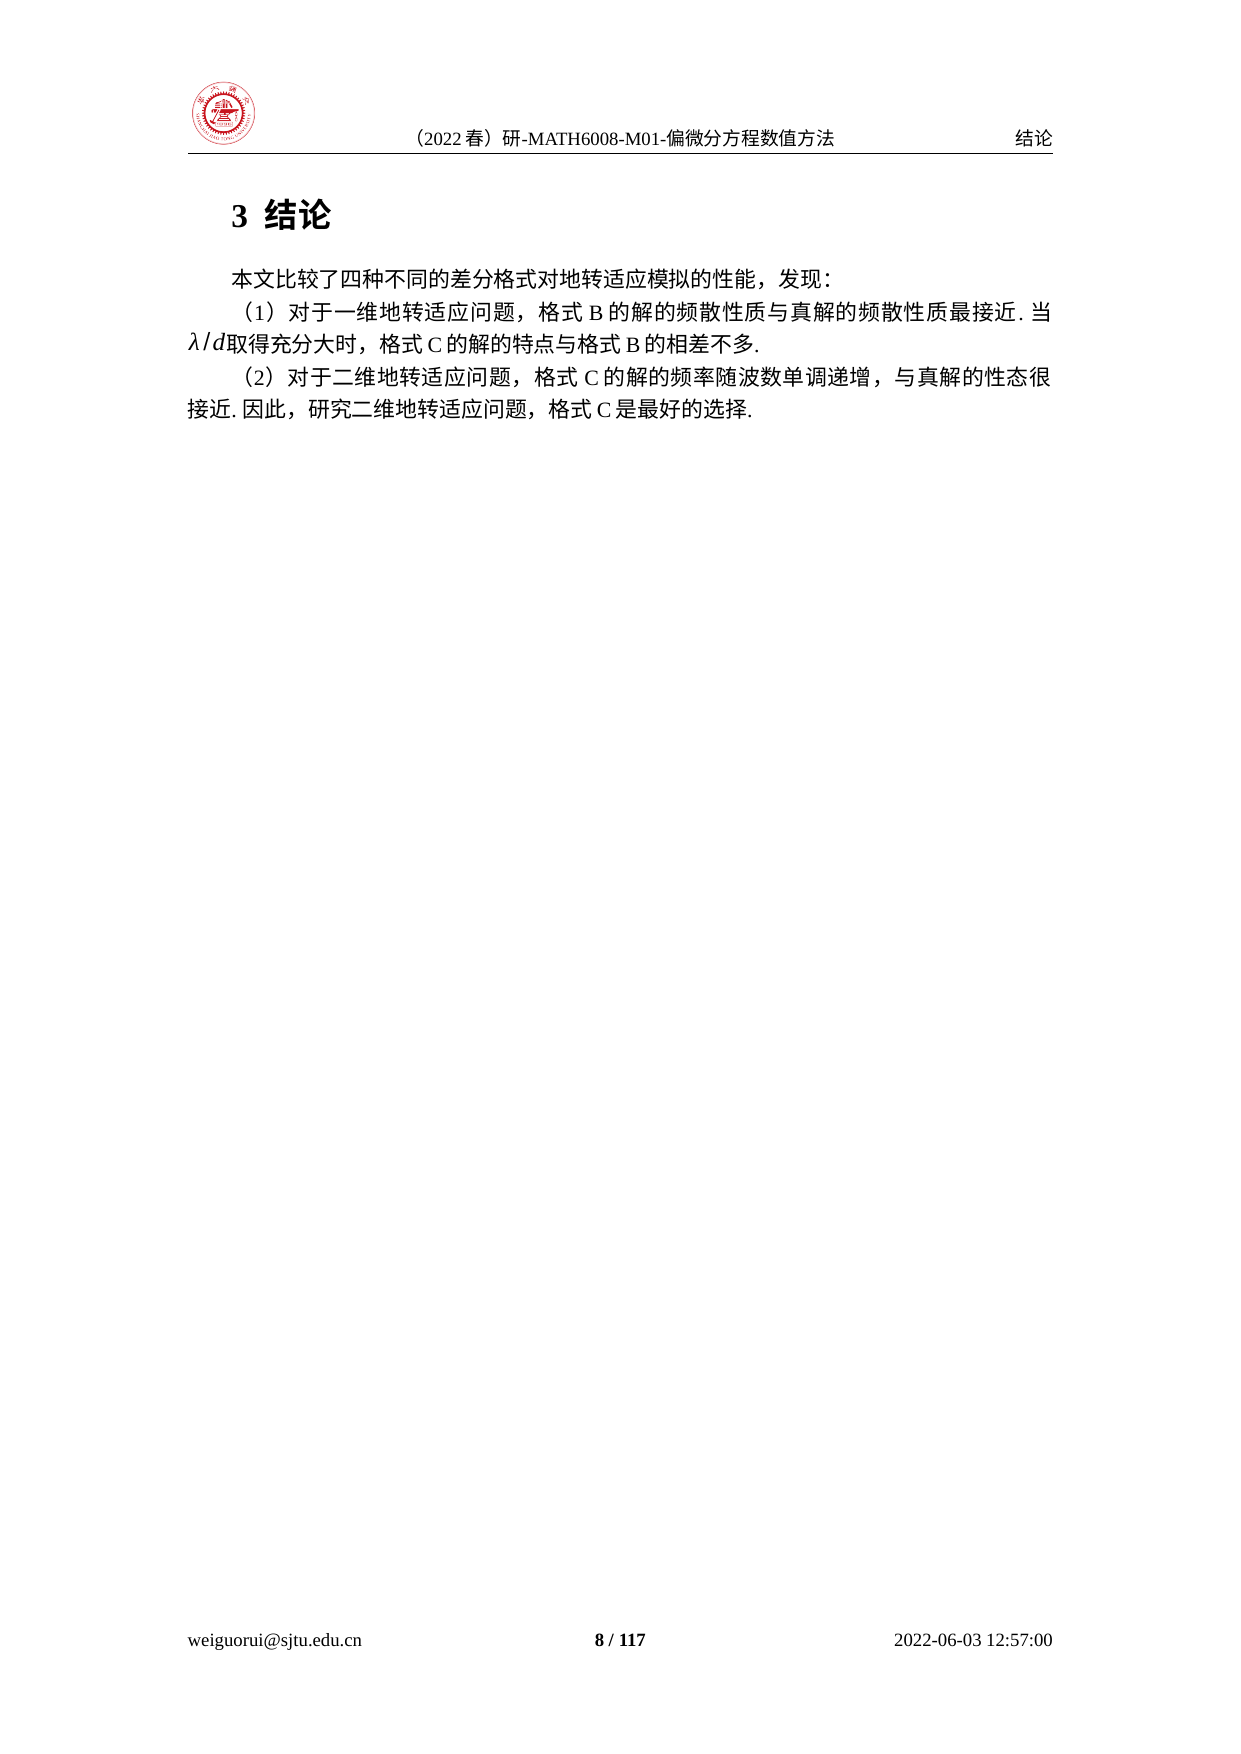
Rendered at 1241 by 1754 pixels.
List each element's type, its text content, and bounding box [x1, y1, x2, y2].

text （2）对于二维地转适应问题，格式C的解的频率随波数单调递增，与真解的性态很接近. 因此，研究二维地转适应问题，格式C是最好的选择. [187, 359, 1053, 424]
picture [188, 77, 259, 148]
text 本文比较了四种不同的差分格式对地转适应模拟的性能，发现： [187, 262, 1053, 294]
text （1）对于一维地转适应问题，格式B的解的频散性质与真解的频散性质最接近. 当取得充分大时，格式C的解的特点与格式B的相差不多. [187, 294, 1053, 359]
subtitle 结论 [231, 180, 1053, 245]
